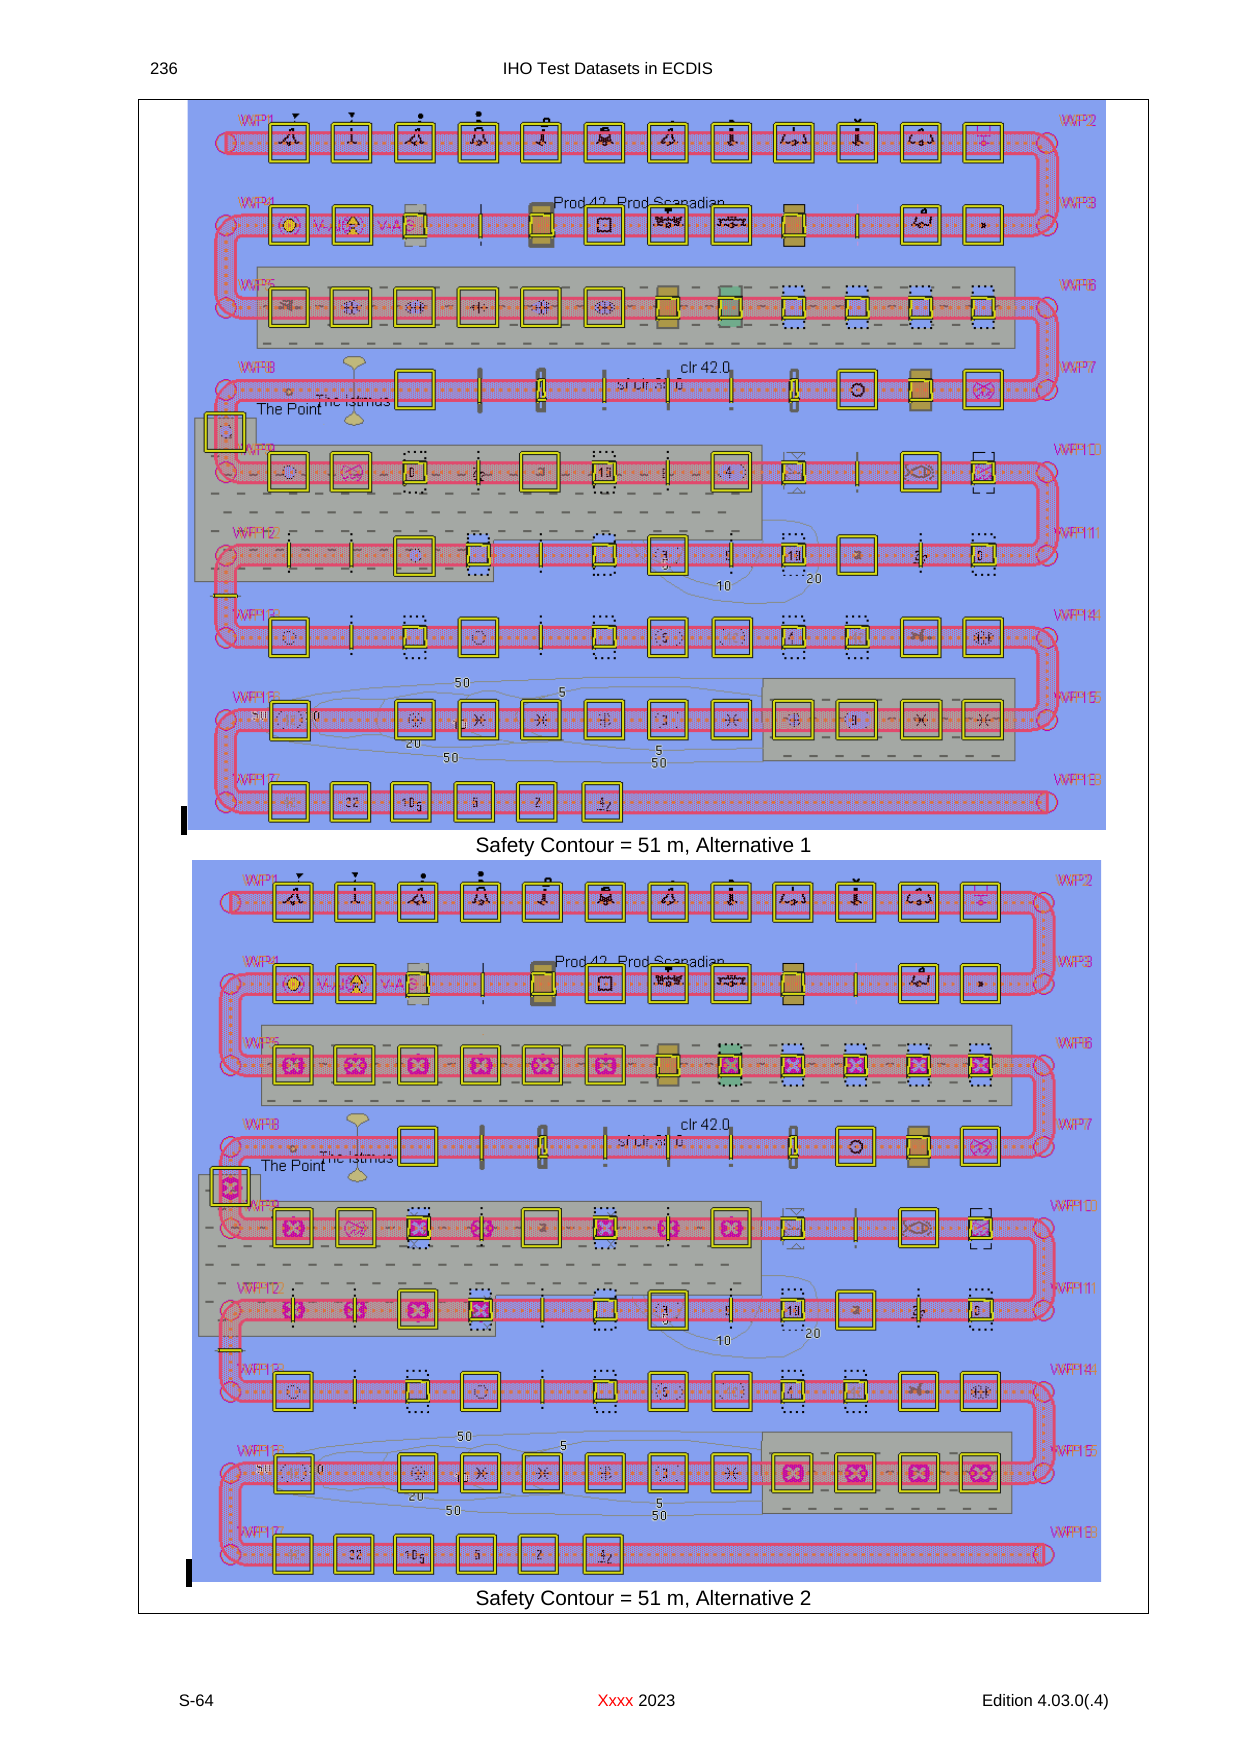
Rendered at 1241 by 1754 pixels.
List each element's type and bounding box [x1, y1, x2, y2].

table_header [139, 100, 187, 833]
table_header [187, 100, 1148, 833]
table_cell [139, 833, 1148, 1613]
picture [187, 100, 1106, 830]
picture [192, 860, 1102, 1582]
